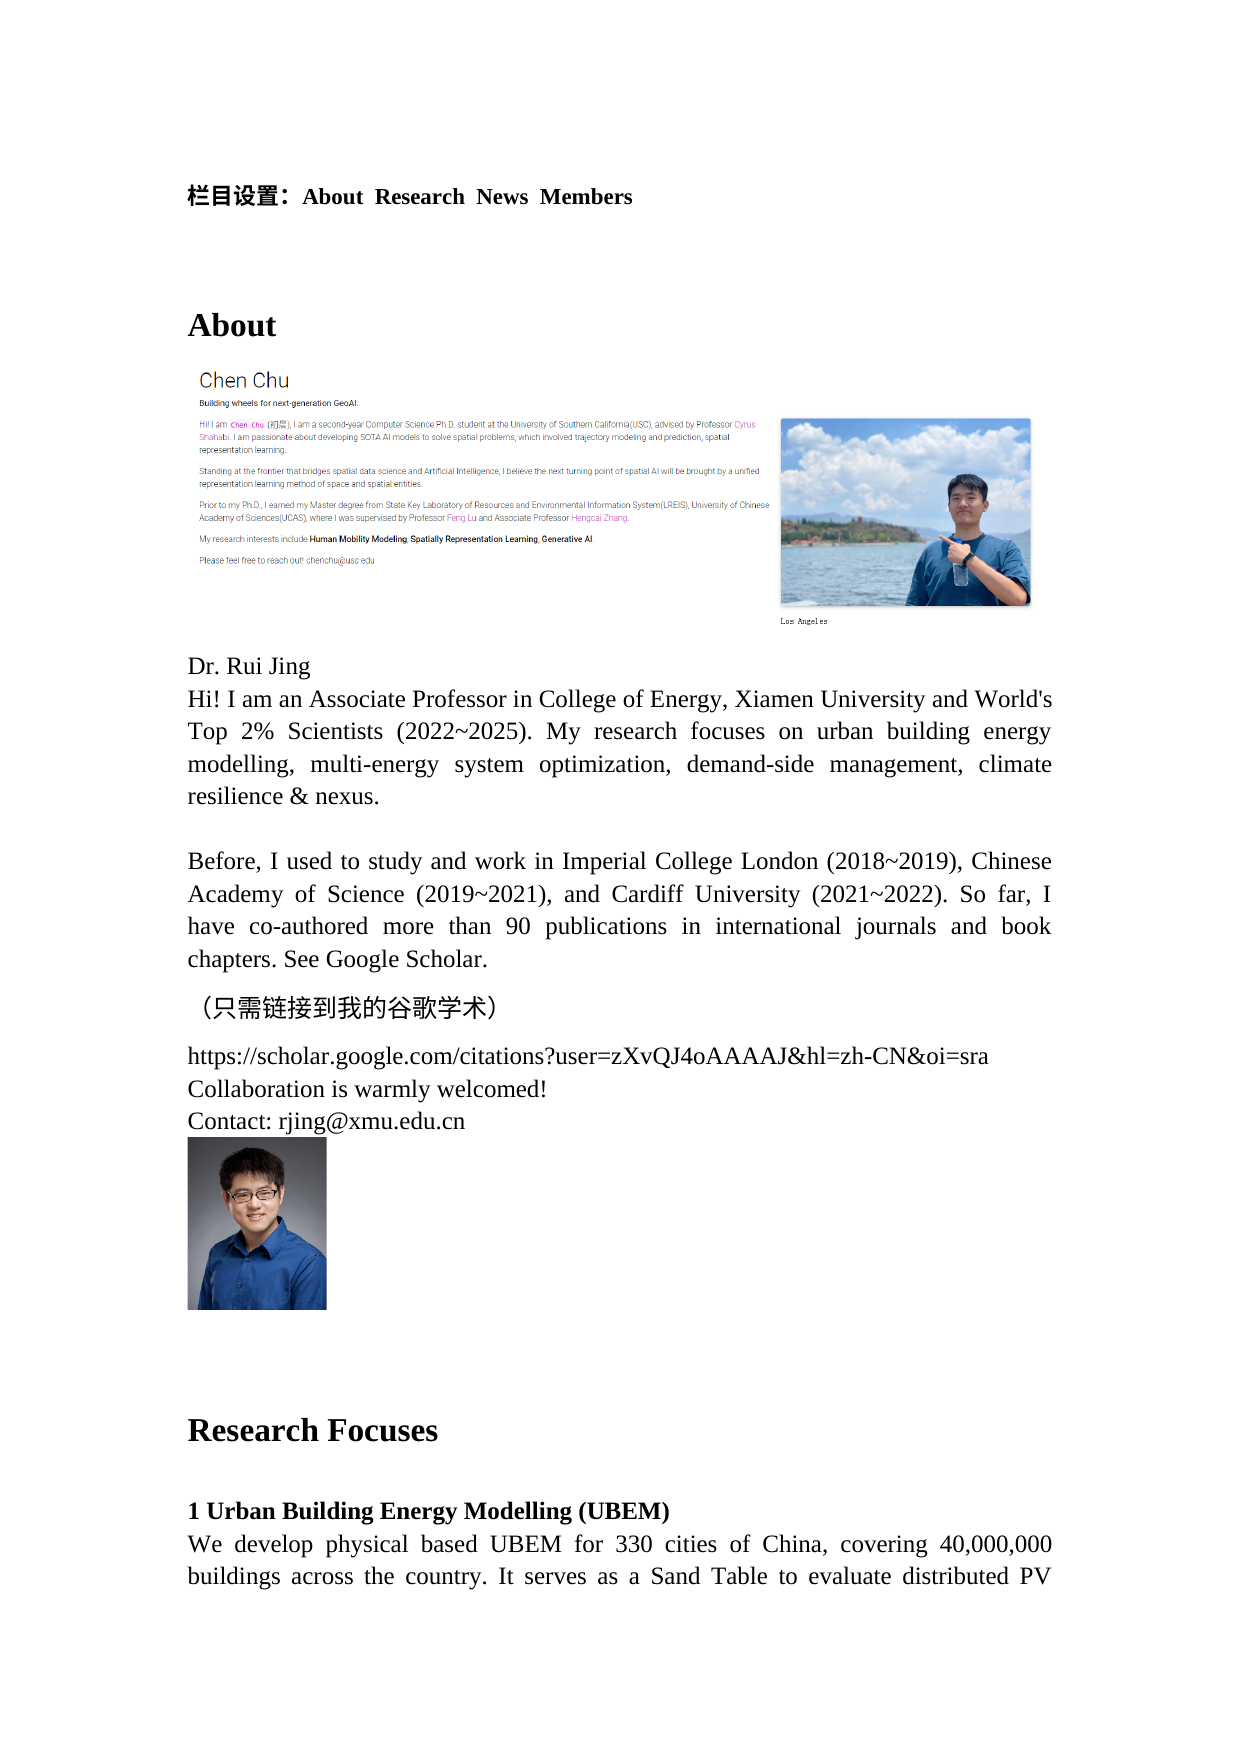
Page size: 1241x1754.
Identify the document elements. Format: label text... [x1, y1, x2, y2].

text Research Focuses [187, 1397, 1053, 1462]
text Contact: rjing@xmu.edu.cn [187, 1104, 1053, 1137]
text 1 Urban Building Energy Modelling (UBEM) [187, 1494, 1053, 1527]
text 栏目设置：About Research News Members [187, 162, 1053, 227]
text About [187, 292, 1053, 357]
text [187, 1527, 1053, 1592]
text https://scholar.google.com/citations?user=zXvQJ4oAAAAJ&hl=zh-CN&oi=sra [187, 1039, 1053, 1072]
text （只需链接到我的谷歌学术） [187, 974, 1053, 1039]
picture [187, 1137, 327, 1310]
picture [187, 357, 1053, 631]
text Hi! I am an Associate Professor in College of Energy, Xiamen University and World's Top 2% Scientists (2022~2025). My research focuses on urban building energy modelling, multi-energy system optimization, demand-side management, climate resilience & nexus. [187, 682, 1053, 812]
text Collaboration is warmly welcomed! [187, 1072, 1053, 1104]
text Before, I used to study and work in Imperial College London (2018~2019), Chinese Academy of Science (2019~2021), and Cardiff University (2021~2022). So far, I have co-authored more than 90 publications in international journals and book chapters. See Google Scholar. [187, 844, 1053, 974]
text Dr. Rui Jing [187, 649, 1053, 682]
